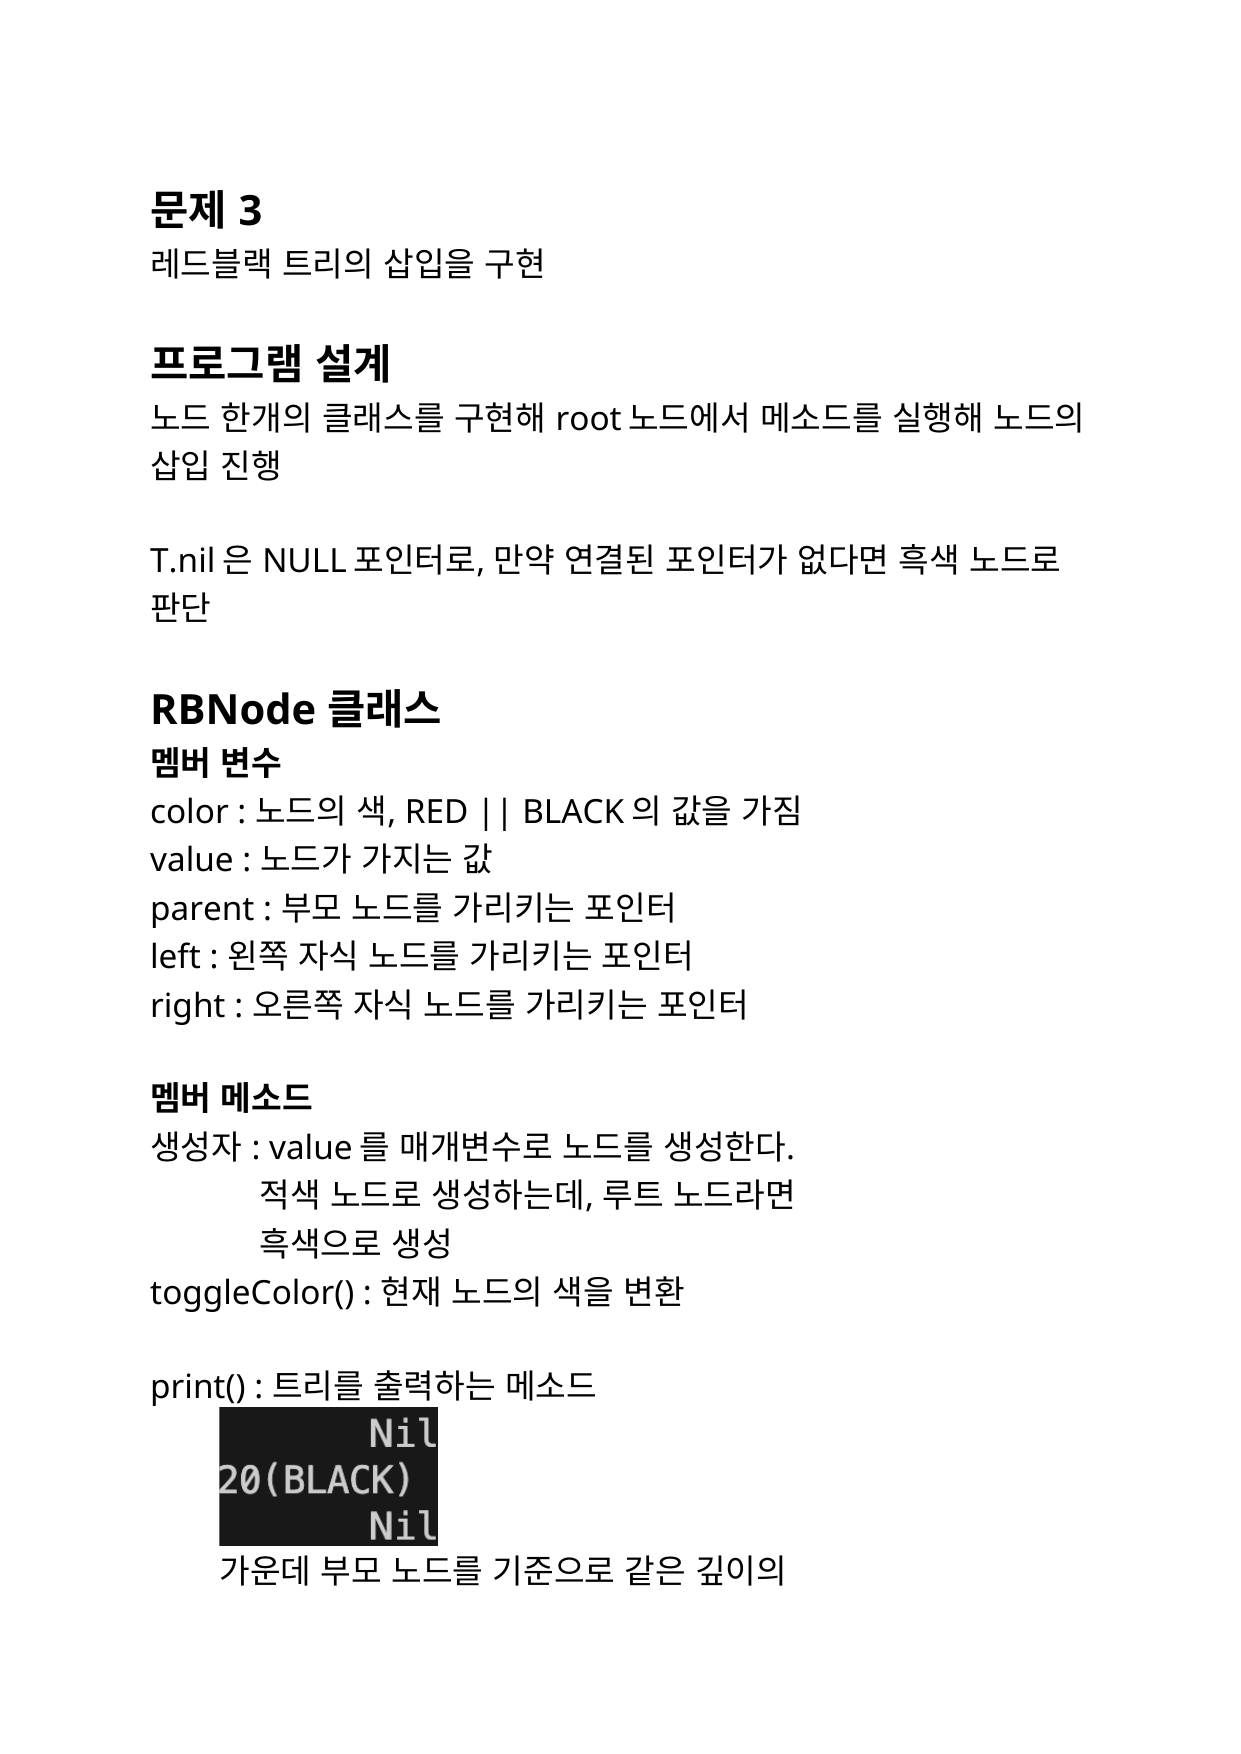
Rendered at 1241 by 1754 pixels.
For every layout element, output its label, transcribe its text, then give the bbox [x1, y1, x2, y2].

picture [219, 1407, 438, 1546]
text color : 노드의 색, RED || BLACK의 값을 가짐 [150, 784, 1090, 833]
text 멤버 변수 [150, 736, 1090, 784]
text 레드블랙 트리의 삽입을 구현 [150, 238, 1090, 286]
text value : 노드가 가지는 값 [150, 833, 1090, 881]
text left : 왼쪽 자식 노드를 가리키는 포인터 [150, 930, 1090, 978]
text 문제 3 [150, 177, 1090, 238]
text right : 오른쪽 자식 노드를 가리키는 포인터 [150, 978, 1090, 1027]
text parent : 부모 노드를 가리키는 포인터 [150, 881, 1090, 930]
text print() : 트리를 출력하는 메소드 [150, 1359, 1090, 1408]
text 가운데 부모 노드를 기준으로 같은 깊이의 [150, 1545, 1090, 1593]
text 멤버 메소드 [150, 1072, 1090, 1120]
text 생성자 : value를 매개변수로 노드를 생성한다. [150, 1120, 1090, 1169]
text RBNode 클래스 [150, 676, 1090, 736]
text 노드 한개의 클래스를 구현해 root노드에서 메소드를 실행해 노드의 삽입 진행 [150, 392, 1090, 488]
text 프로그램 설계 [150, 331, 1090, 392]
text toggleColor() : 현재 노드의 색을 변환 [150, 1266, 1090, 1314]
text T.nil은 NULL포인터로, 만약 연결된 포인터가 없다면 흑색 노드로 판단 [150, 534, 1090, 630]
text 흑색으로 생성 [233, 1217, 1090, 1266]
text 적색 노드로 생성하는데, 루트 노드라면 [233, 1169, 1090, 1217]
